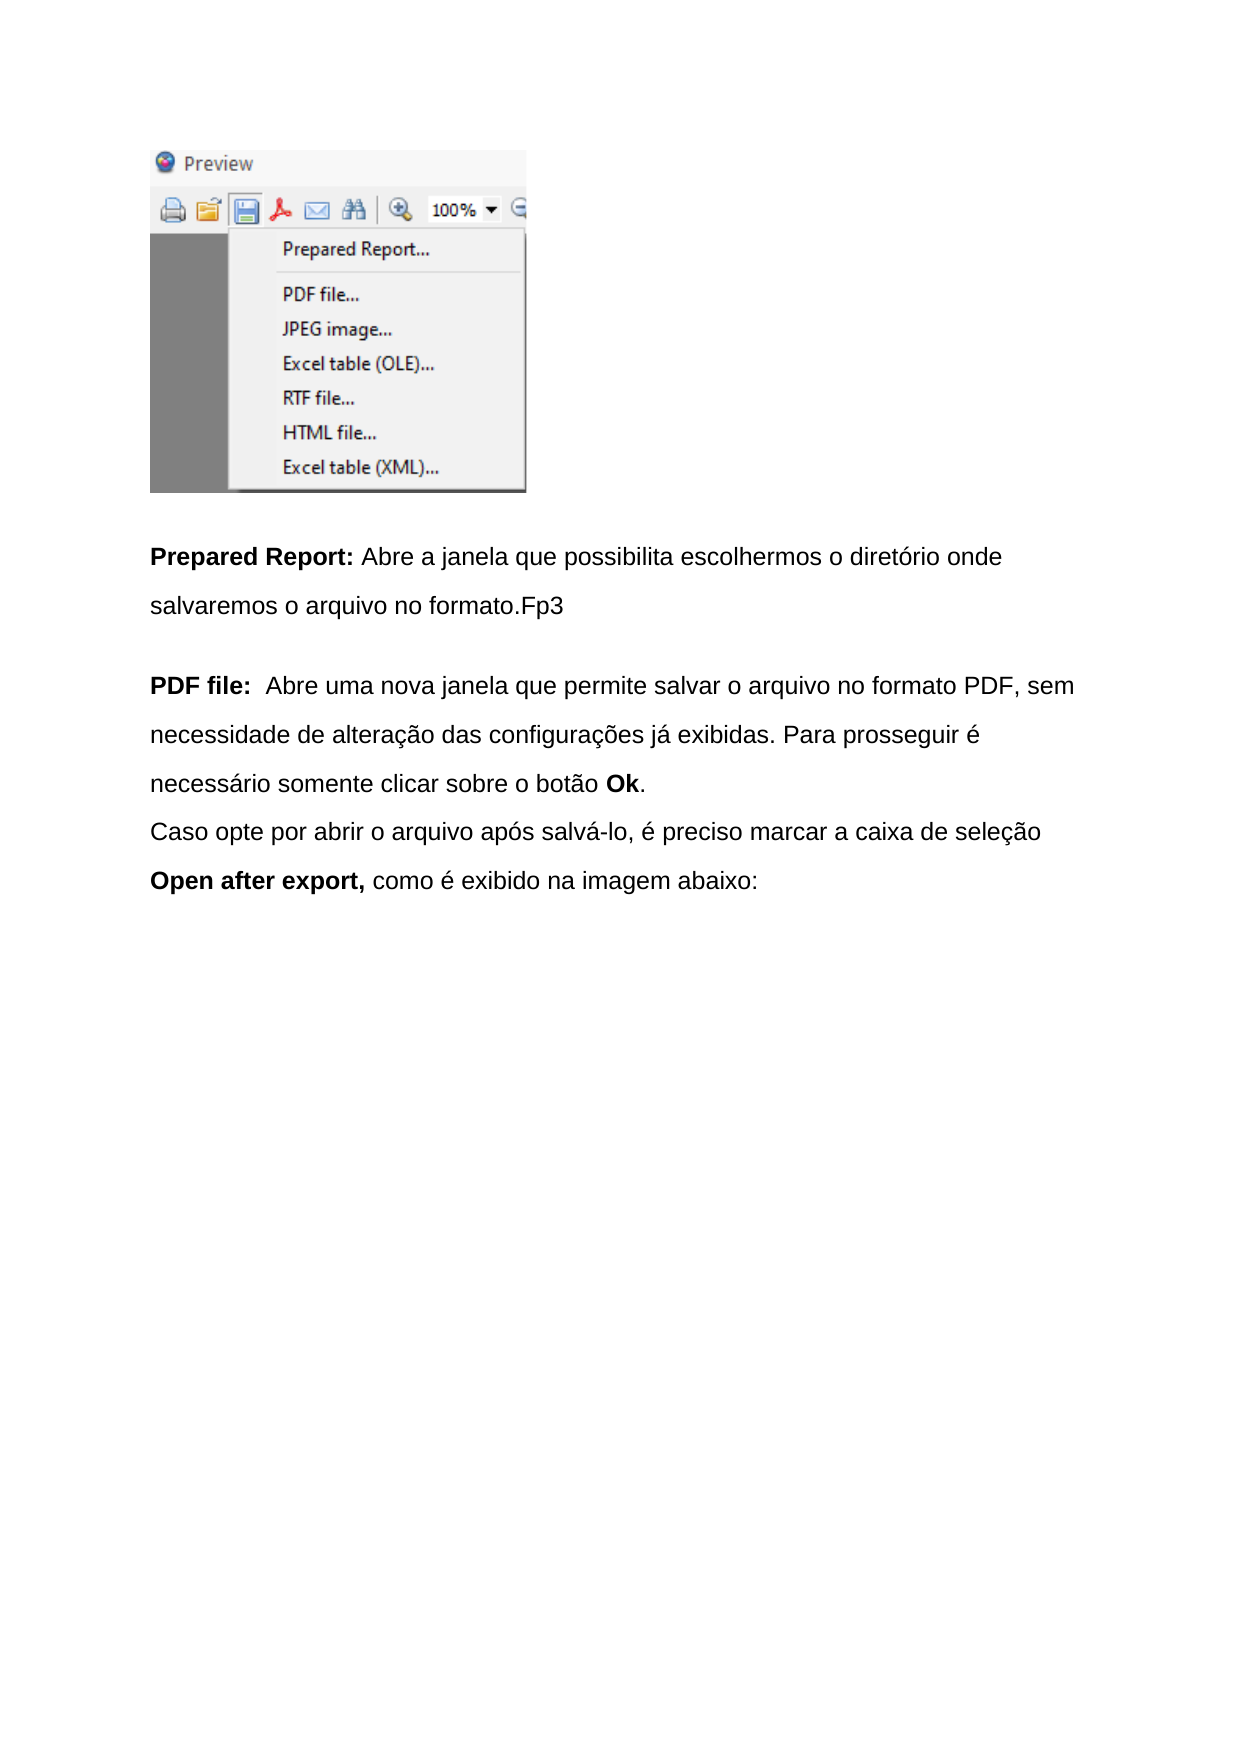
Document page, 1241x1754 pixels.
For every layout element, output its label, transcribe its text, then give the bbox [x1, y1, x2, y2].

text PDF file: Abre uma nova janela que permite salvar o arquivo no formato PDF, sem necessidade de alteração das configurações já exibidas. Para prosseguir é necessário somente clicar sobre o botão Ok. Caso opte por abrir o arquivo após salvá-lo, é preciso marcar a caixa de seleção Open after export, como é exibido na imagem abaixo: [150, 671, 1090, 895]
picture [150, 150, 527, 493]
text Prepared Report: Abre a janela que possibilita escolhermos o diretório onde salvaremos o arquivo no formato.Fp3 [150, 542, 1090, 619]
